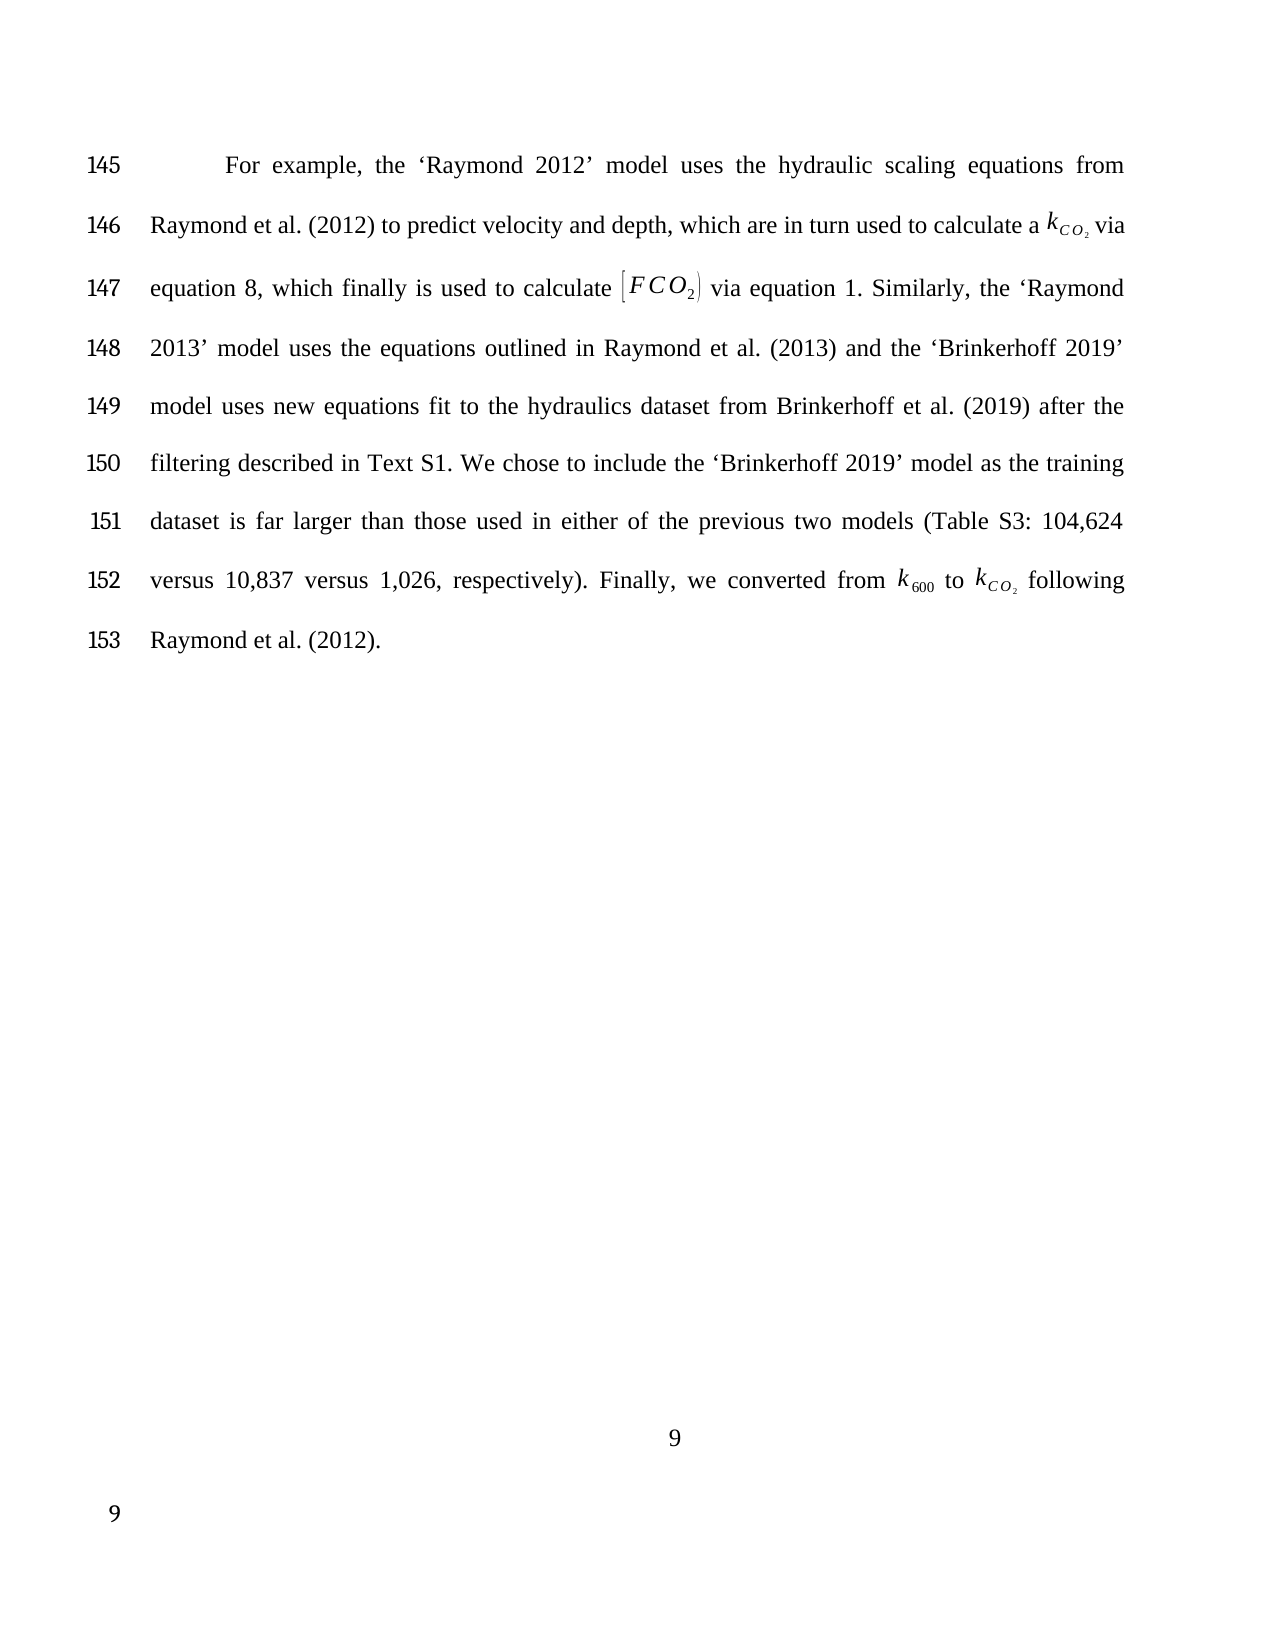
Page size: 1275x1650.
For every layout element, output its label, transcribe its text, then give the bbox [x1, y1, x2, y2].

text For example, the ‘Raymond 2012’ model uses the hydraulic scaling equations from Raymond et al. (2012) to predict velocity and depth, which are in turn used to calculate a via equation 8, which finally is used to calculate via equation 1. Similarly, the ‘Raymond 2013’ model uses the equations outlined in Raymond et al. (2013) and the ‘Brinkerhoff 2019’ model uses new equations fit to the hydraulics dataset from Brinkerhoff et al. (2019) after the filtering described in Text S1. We chose to include the ‘Brinkerhoff 2019’ model as the training dataset is far larger than those used in either of the previous two models (Table S3: 104,624 versus 10,837 versus 1,026, respectively). Finally, we converted from to following Raymond et al. (2012). [150, 150, 1125, 654]
